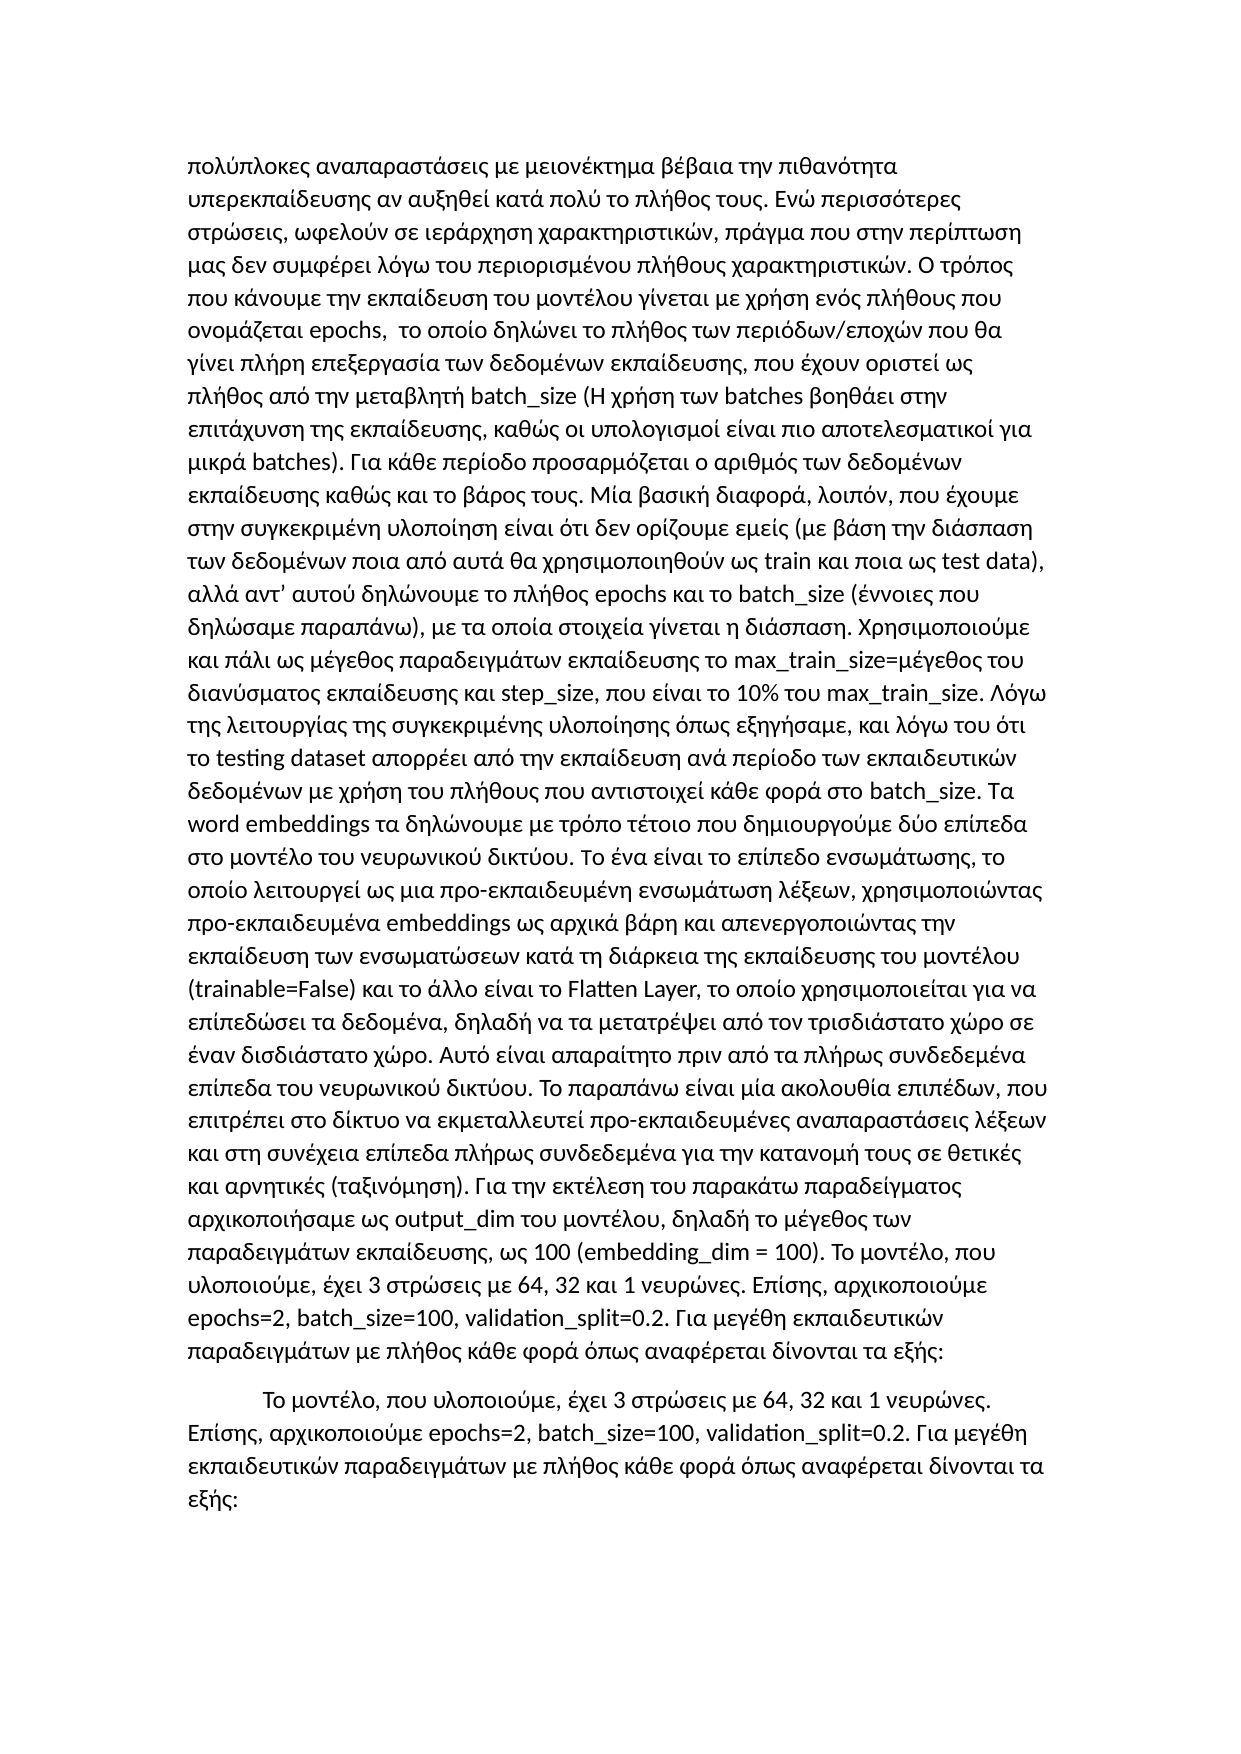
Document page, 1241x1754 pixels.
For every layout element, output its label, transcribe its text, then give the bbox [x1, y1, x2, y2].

text Το μοντέλο, που υλοποιούμε, έχει 3 στρώσεις με 64, 32 και 1 νευρώνες. Επίσης, αρχικοποιούμε epochs=2, batch_size=100, validation_split=0.2. Για μεγέθη εκπαιδευτικών παραδειγμάτων με πλήθος κάθε φορά όπως αναφέρεται δίνονται τα εξής: [187, 1384, 1053, 1514]
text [187, 150, 1053, 1366]
